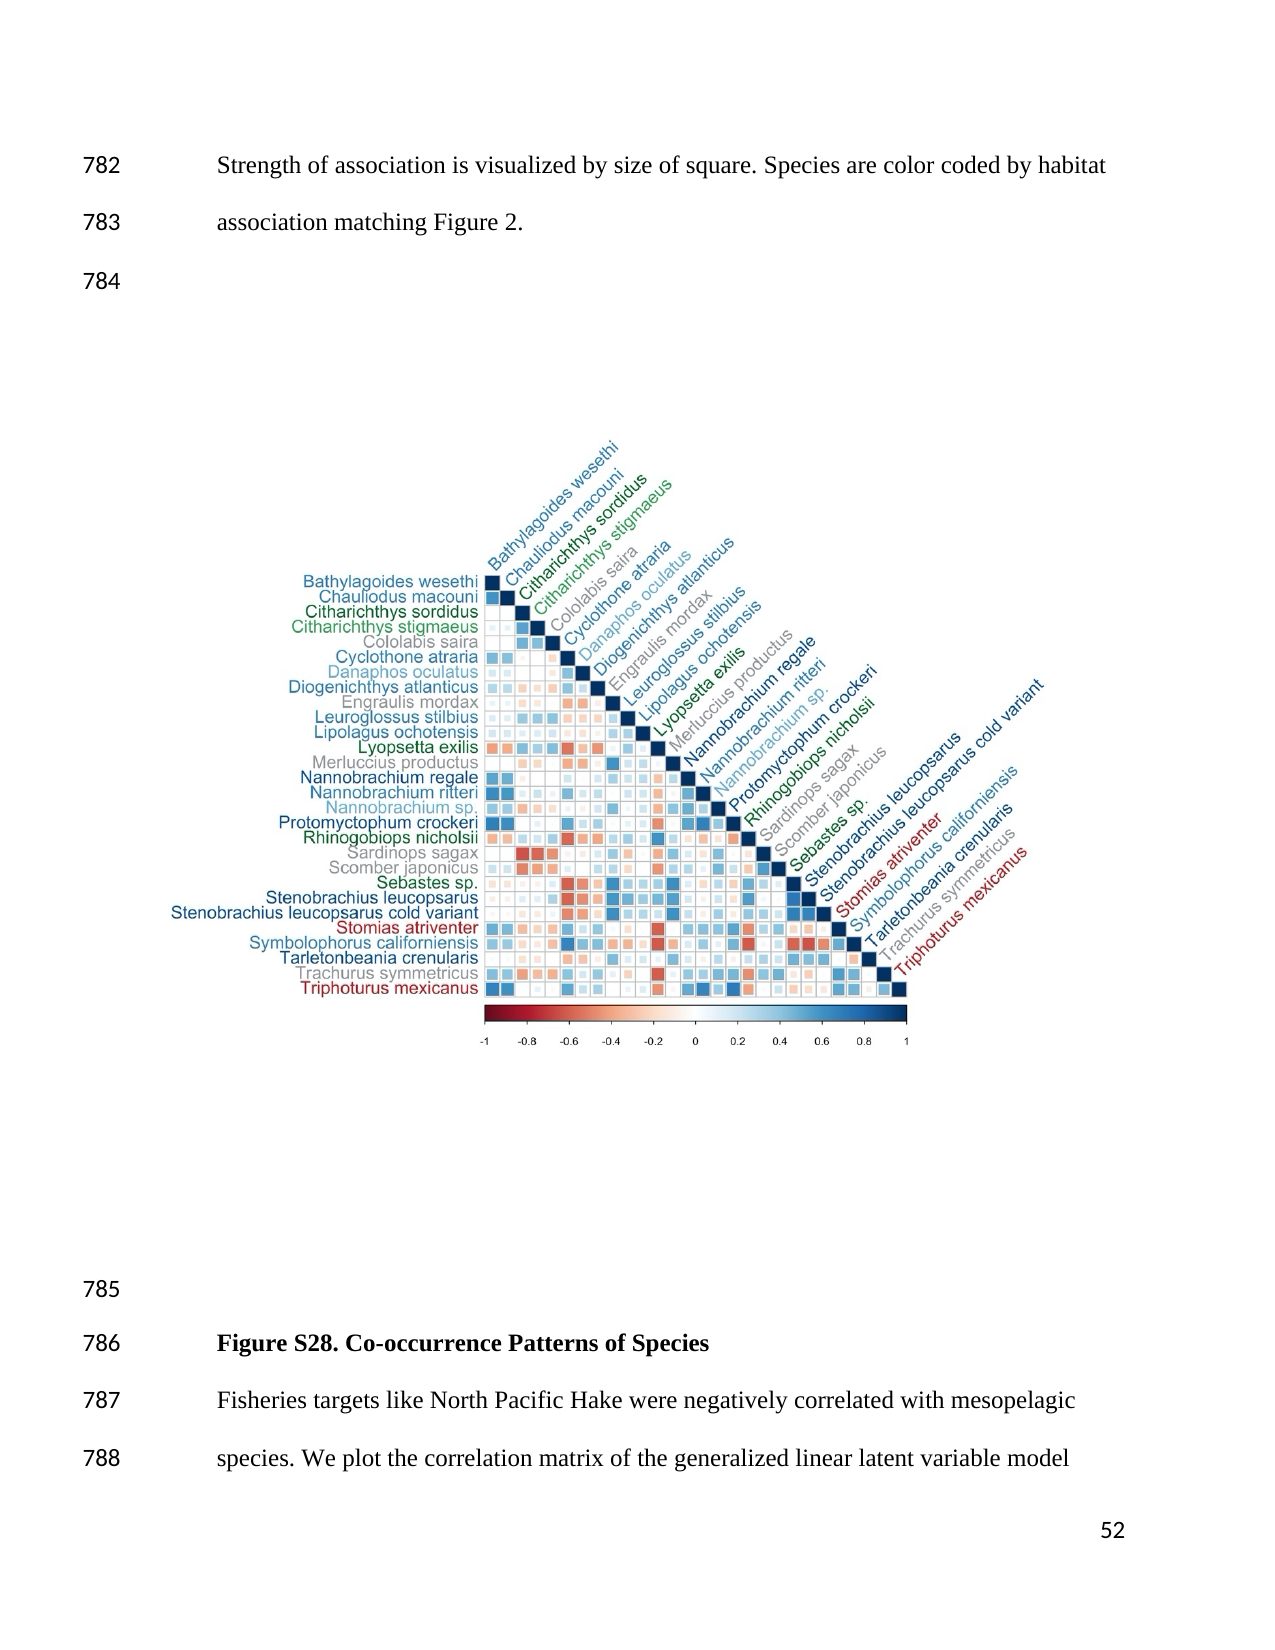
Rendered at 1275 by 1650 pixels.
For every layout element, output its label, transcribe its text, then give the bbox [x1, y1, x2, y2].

text Figure S28. Co-occurrence Patterns of Species [150, 1328, 1125, 1357]
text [217, 150, 1125, 236]
picture [150, 322, 1125, 1298]
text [217, 1386, 1125, 1472]
